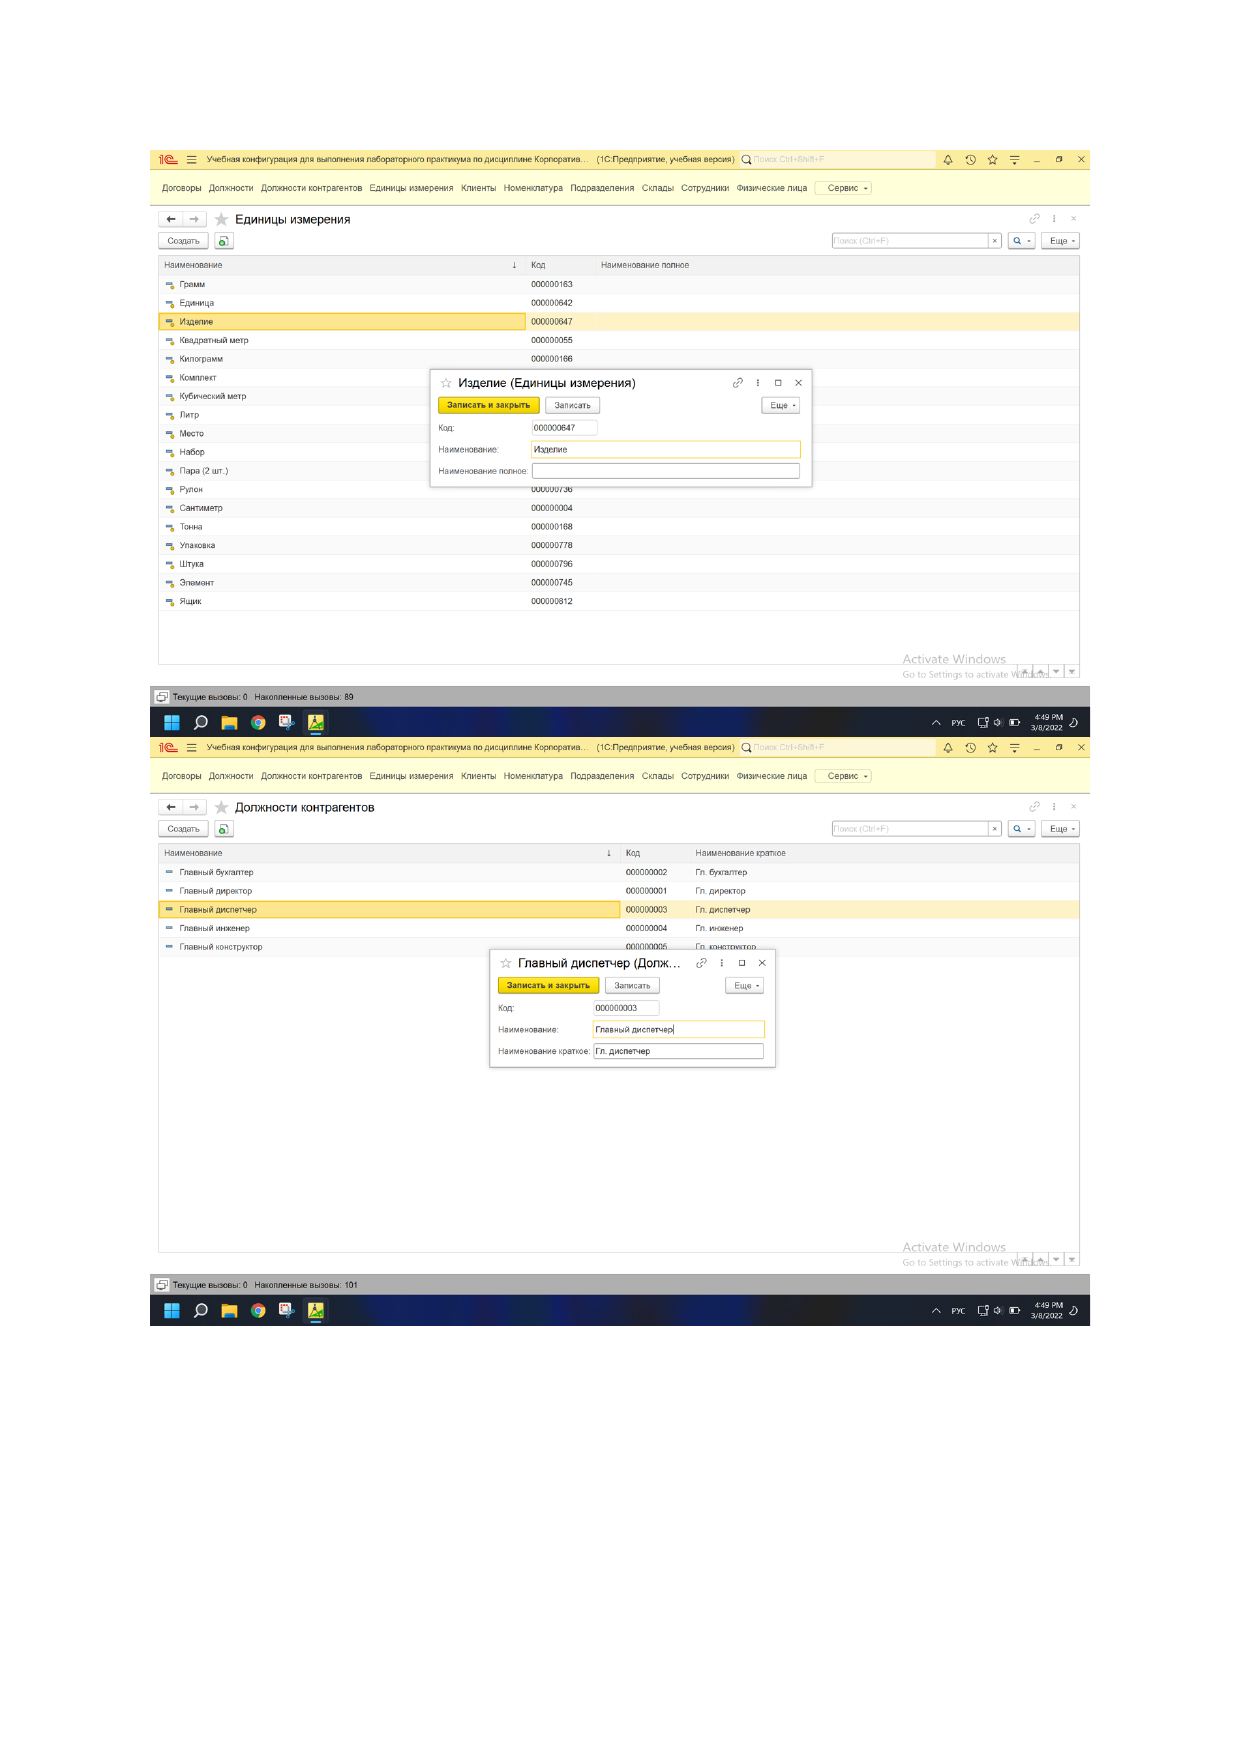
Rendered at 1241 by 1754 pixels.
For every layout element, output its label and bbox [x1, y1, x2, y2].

picture [150, 150, 1091, 1326]
